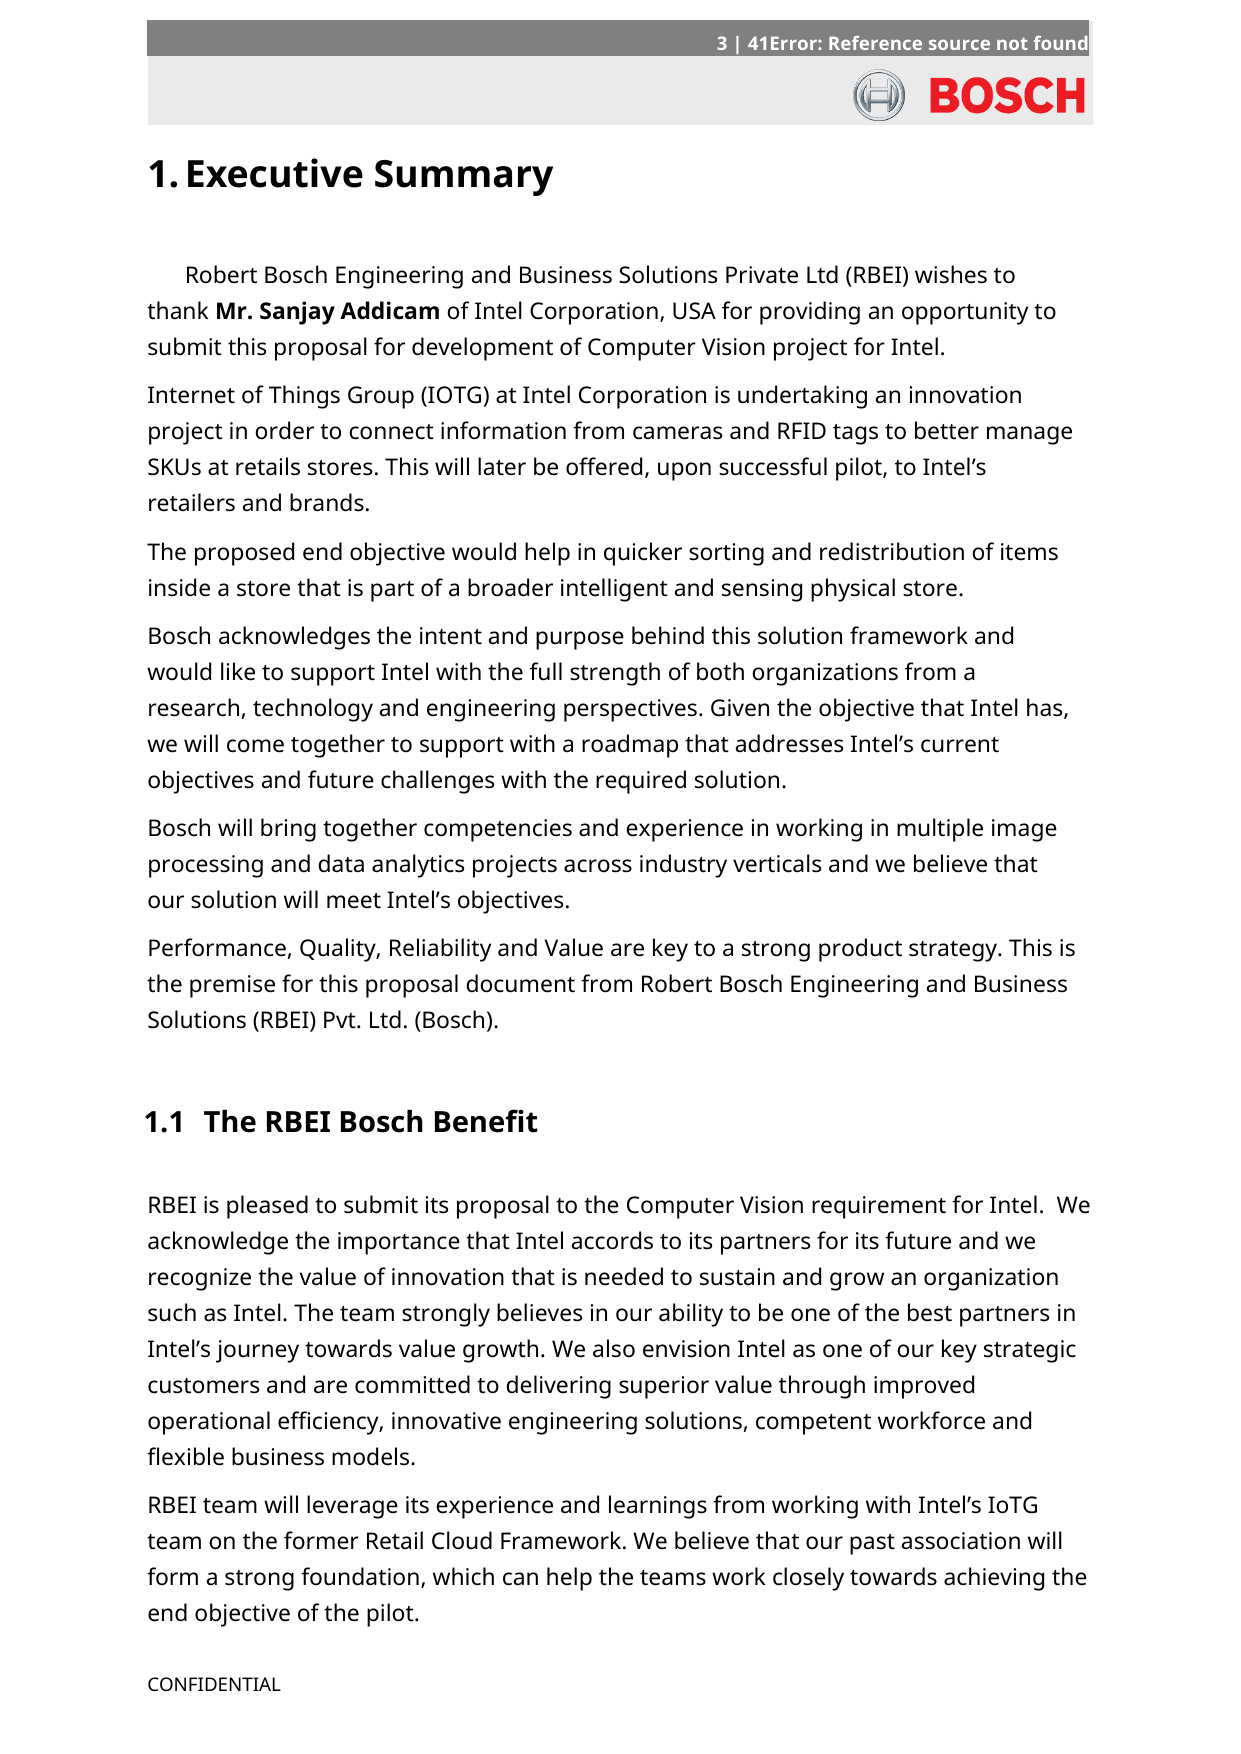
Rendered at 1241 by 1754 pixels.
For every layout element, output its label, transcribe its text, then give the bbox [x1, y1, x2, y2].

text Bosch acknowledges the intent and purpose behind this solution framework and would like to support Intel with the full strength of both organizations from a research, technology and engineering perspectives. Given the objective that Intel has, we will come together to support with a roadmap that addresses Intel’s current objectives and future challenges with the required solution. [147, 620, 1081, 795]
subtitle The RBEI Bosch Benefit [143, 1101, 1093, 1141]
text Bosch will bring together competencies and experience in working in multiple image processing and data analytics projects across industry verticals and we believe that our solution will meet Intel’s objectives. [147, 812, 1081, 915]
subtitle Executive Summary [147, 147, 1093, 198]
text RBEI is pleased to submit its proposal to the Computer Vision requirement for Intel. We acknowledge the importance that Intel accords to its partners for its future and we recognize the value of innovation that is needed to sustain and grow an organization such as Intel. The team strongly believes in our ability to be one of the best partners in Intel’s journey towards value growth. We also envision Intel as one of our key strategic customers and are committed to delivering superior value through improved operational efficiency, innovative engineering solutions, competent workforce and flexible business models. [147, 1189, 1093, 1472]
text Internet of Things Group (IOTG) at Intel Corporation is undertaking an innovation project in order to connect information from cameras and RFID tags to better manage SKUs at retails stores. This will later be offered, upon successful pilot, to Intel’s retailers and brands. [147, 379, 1081, 518]
text The proposed end objective would help in quicker sorting and redistribution of items inside a store that is part of a broader intelligent and sensing physical store. [147, 536, 1081, 603]
text RBEI team will leverage its experience and learnings from working with Intel’s IoTG team on the former Retail Cloud Framework. We believe that our past association will form a strong foundation, which can help the teams work closely towards achieving the end objective of the pilot. [147, 1489, 1093, 1628]
picture [147, 21, 1094, 125]
text Robert Bosch Engineering and Business Solutions Private Ltd (RBEI) wishes to thank Mr. Sanjay Addicam of Intel Corporation, USA for providing an opportunity to submit this proposal for development of Computer Vision project for Intel. [147, 259, 1081, 362]
text Performance, Quality, Reliability and Value are key to a strong product strategy. This is the premise for this proposal document from Robert Bosch Engineering and Business Solutions (RBEI) Pvt. Ltd. (Bosch). [147, 932, 1081, 1036]
